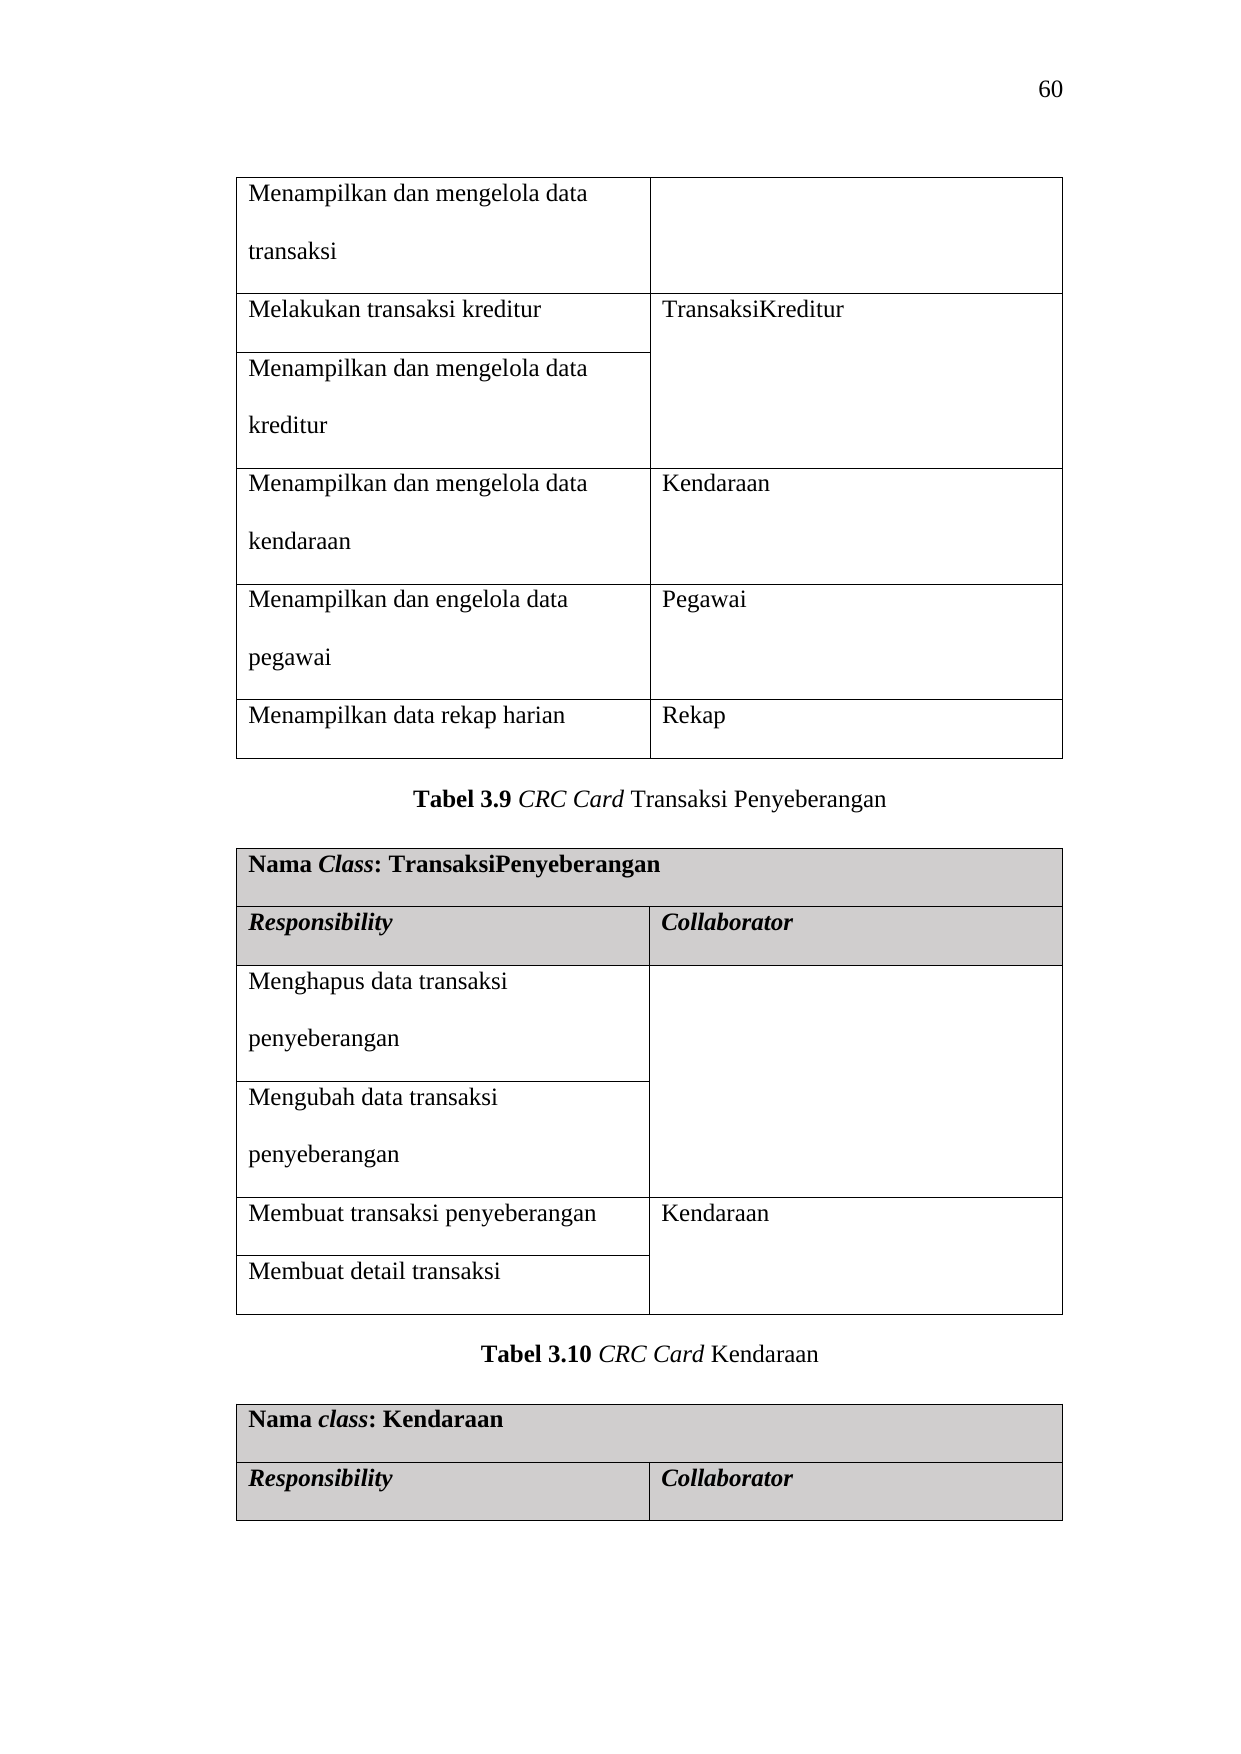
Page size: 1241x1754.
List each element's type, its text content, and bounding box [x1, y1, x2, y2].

text Tabel 3.9 CRC Card Transaksi Penyeberangan [236, 784, 1063, 813]
table_cell Menampilkan data rekap harian [237, 700, 650, 758]
table_cell Membuat transaksi penyeberangan [237, 1198, 649, 1255]
table_cell Kendaraan [650, 1198, 1062, 1313]
table_cell Kendaraan [651, 469, 1062, 583]
table_cell Rekap [651, 700, 1062, 758]
table_cell Menghapus data transaksi penyeberangan [237, 966, 649, 1081]
table_header Nama Class: TransaksiPenyeberangan [237, 849, 1062, 906]
table_cell Responsibility [237, 907, 649, 965]
table_cell [650, 966, 1062, 1197]
table_cell Pegawai [651, 585, 1062, 699]
table_cell Menampilkan dan mengelola data kendaraan [237, 469, 650, 583]
table_cell Membuat detail transaksi [237, 1256, 649, 1313]
table_header Nama class: Kendaraan [237, 1405, 1062, 1462]
table_cell Responsibility [237, 1463, 649, 1520]
table_cell Melakukan transaksi kreditur [237, 294, 650, 352]
table_cell Menampilkan dan mengelola data kreditur [237, 353, 650, 467]
table_cell TransaksiKreditur [651, 294, 1062, 467]
table_cell Menampilkan dan engelola data pegawai [237, 585, 650, 699]
text Tabel 3.10 CRC Card Kendaraan [236, 1339, 1063, 1368]
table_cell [651, 178, 1062, 293]
table_cell Collaborator [650, 907, 1062, 965]
table_cell Menampilkan dan mengelola data transaksi [237, 178, 650, 293]
table_cell Mengubah data transaksi penyeberangan [237, 1082, 649, 1197]
table_cell Collaborator [650, 1463, 1062, 1520]
